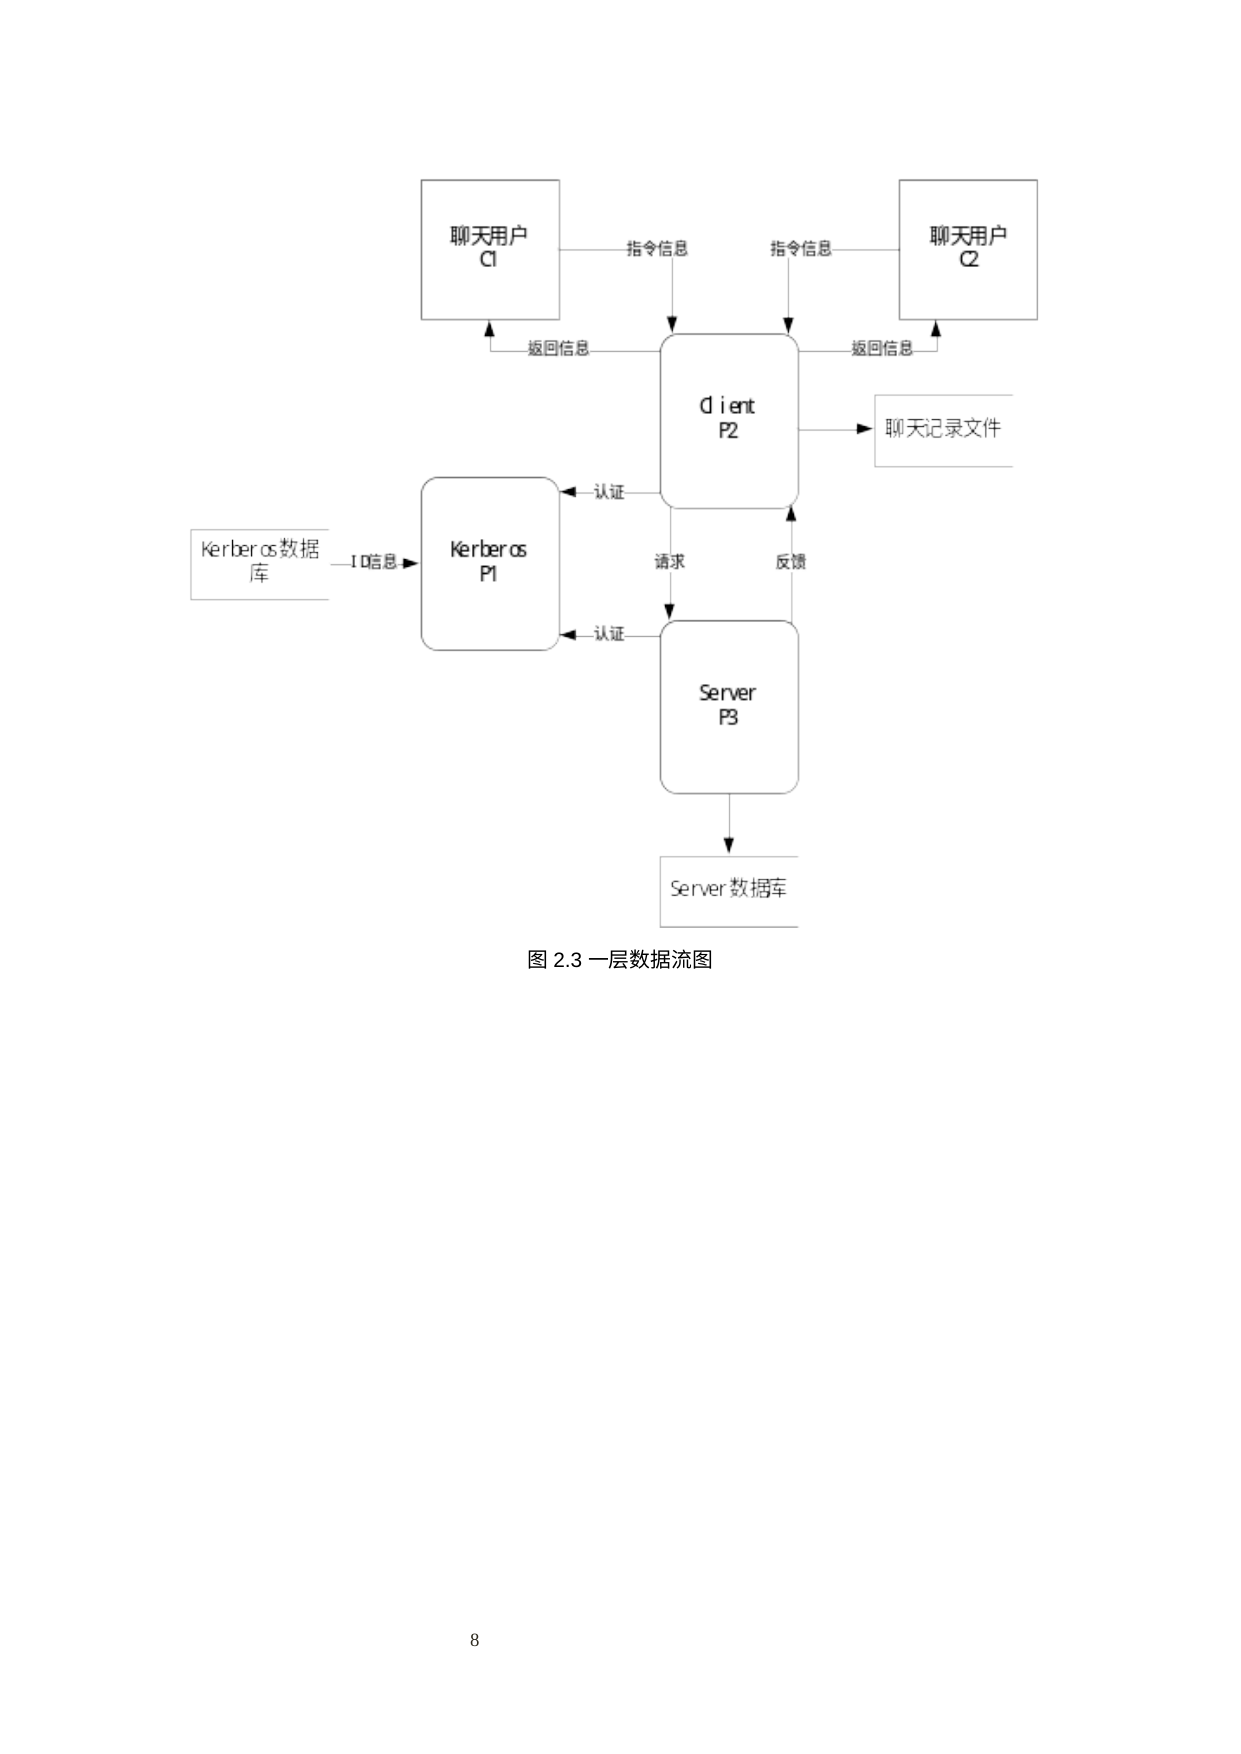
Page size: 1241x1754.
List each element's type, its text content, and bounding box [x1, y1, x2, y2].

text 图 2.3 一层数据流图 [187, 942, 1053, 974]
